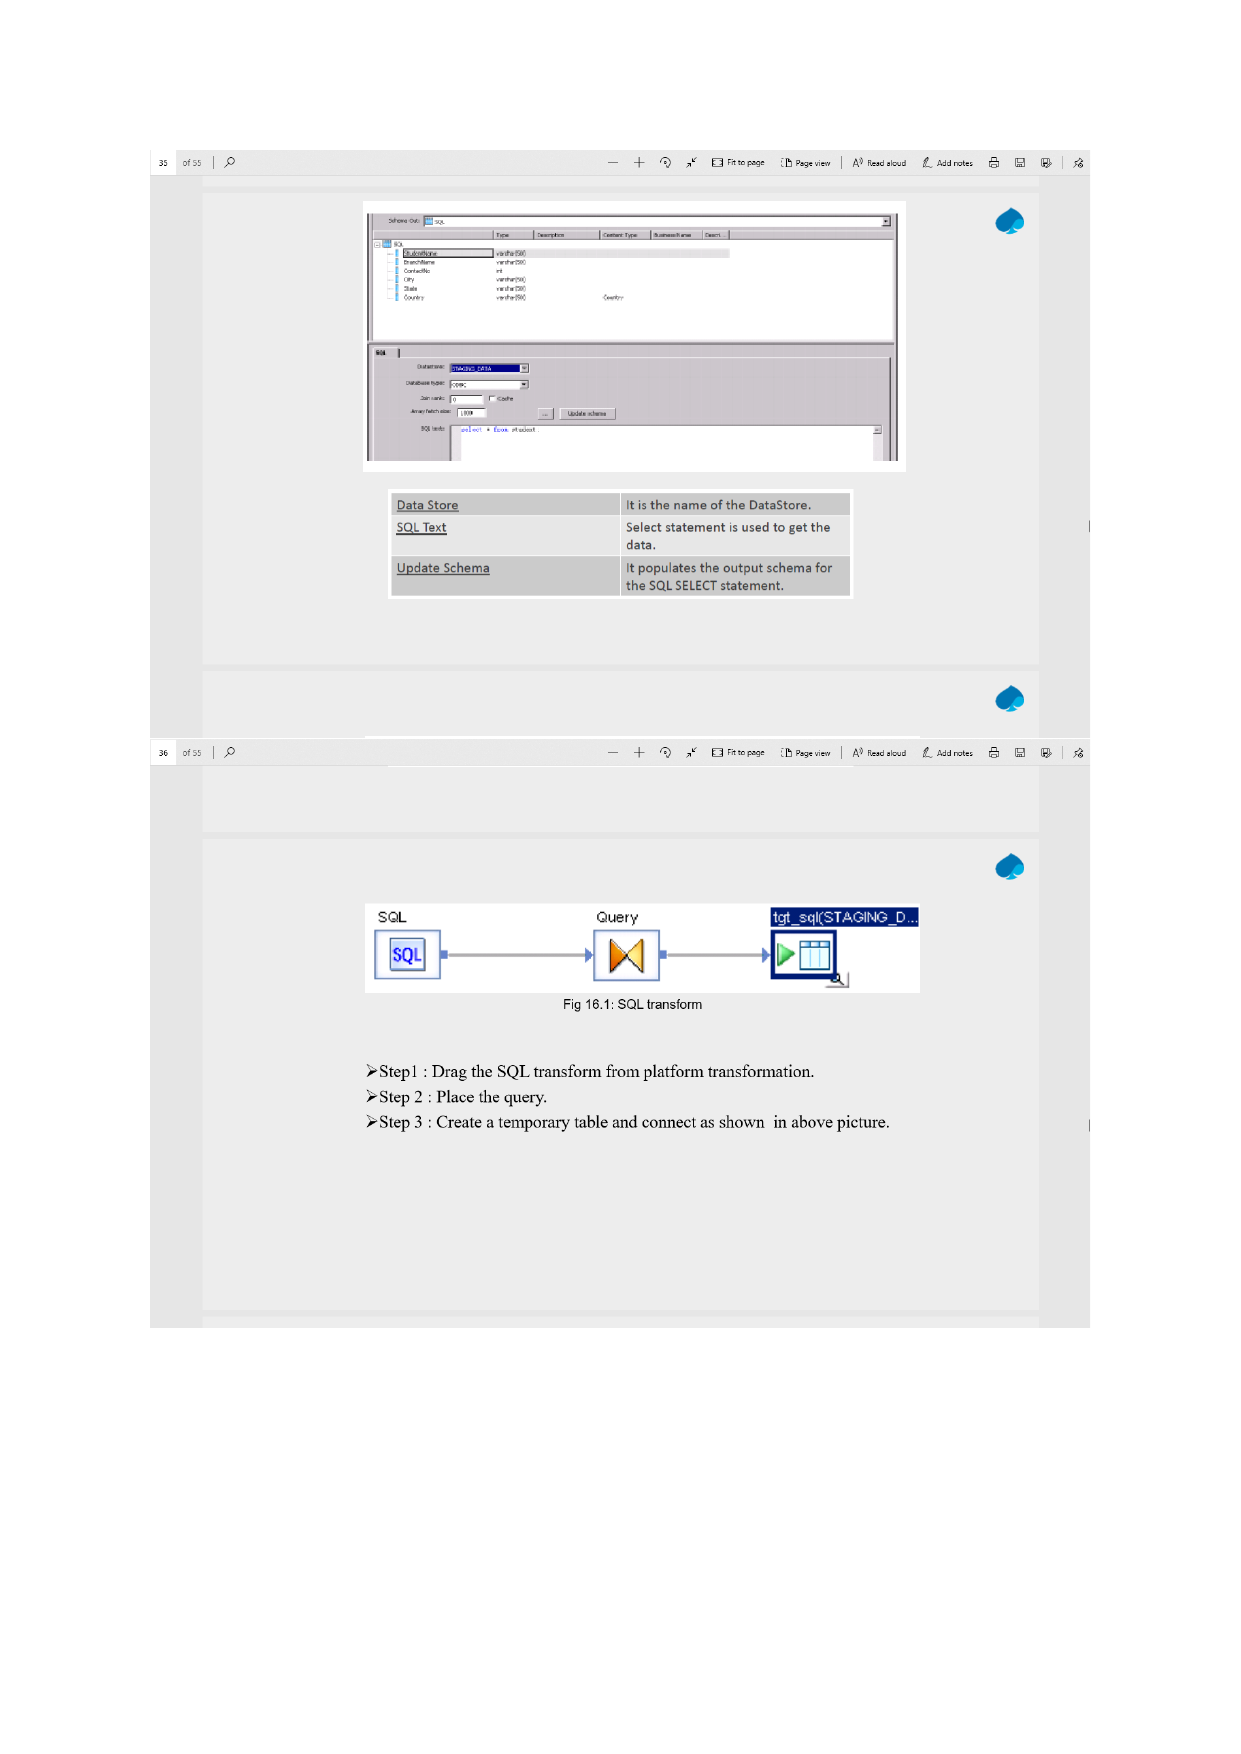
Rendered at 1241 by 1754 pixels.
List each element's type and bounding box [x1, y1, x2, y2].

picture [150, 739, 1091, 1328]
picture [150, 150, 1091, 738]
